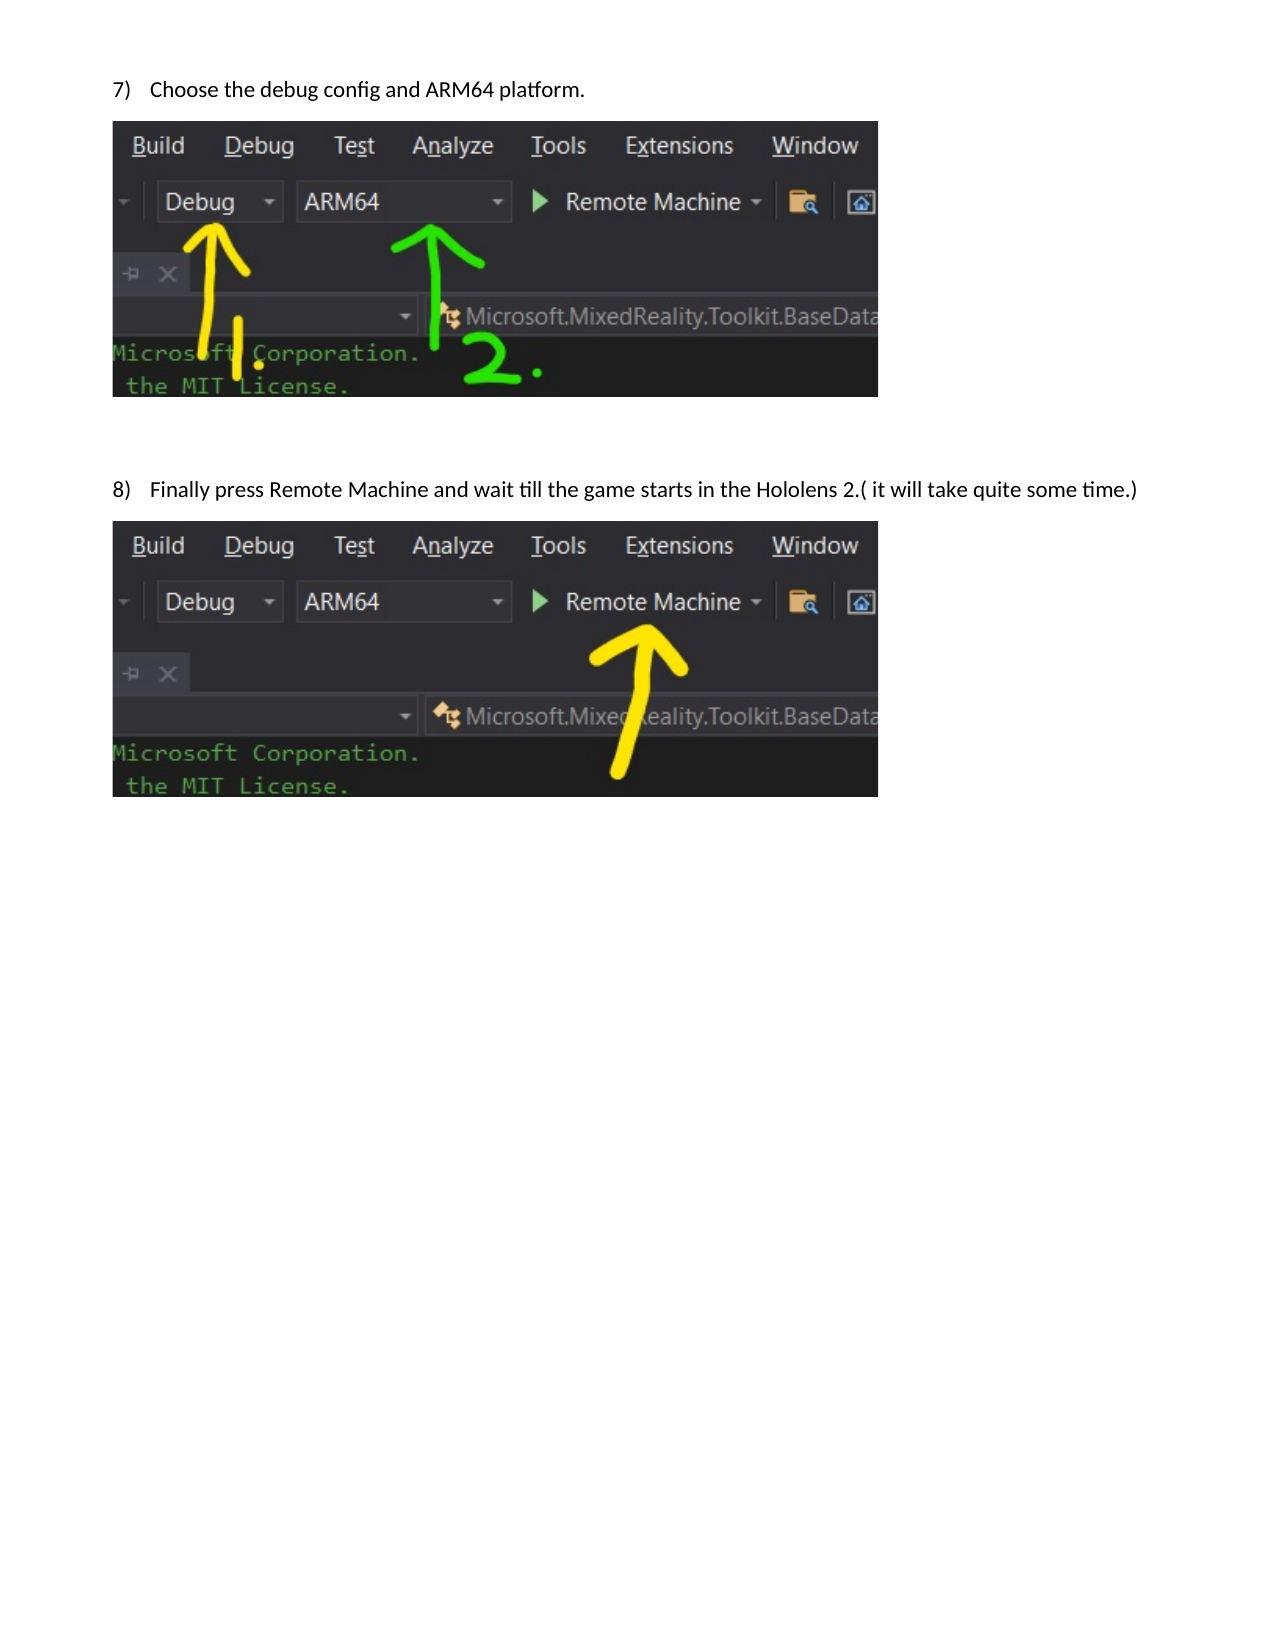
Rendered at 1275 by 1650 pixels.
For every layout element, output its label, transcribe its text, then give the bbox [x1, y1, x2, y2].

list Finally press Remote Machine and wait till the game starts in the Hololens 2.( it will take quite some time.) [112, 475, 1200, 503]
picture [112, 521, 879, 797]
picture [112, 121, 879, 397]
list Choose the debug config and ARM64 platform. [112, 75, 1200, 103]
